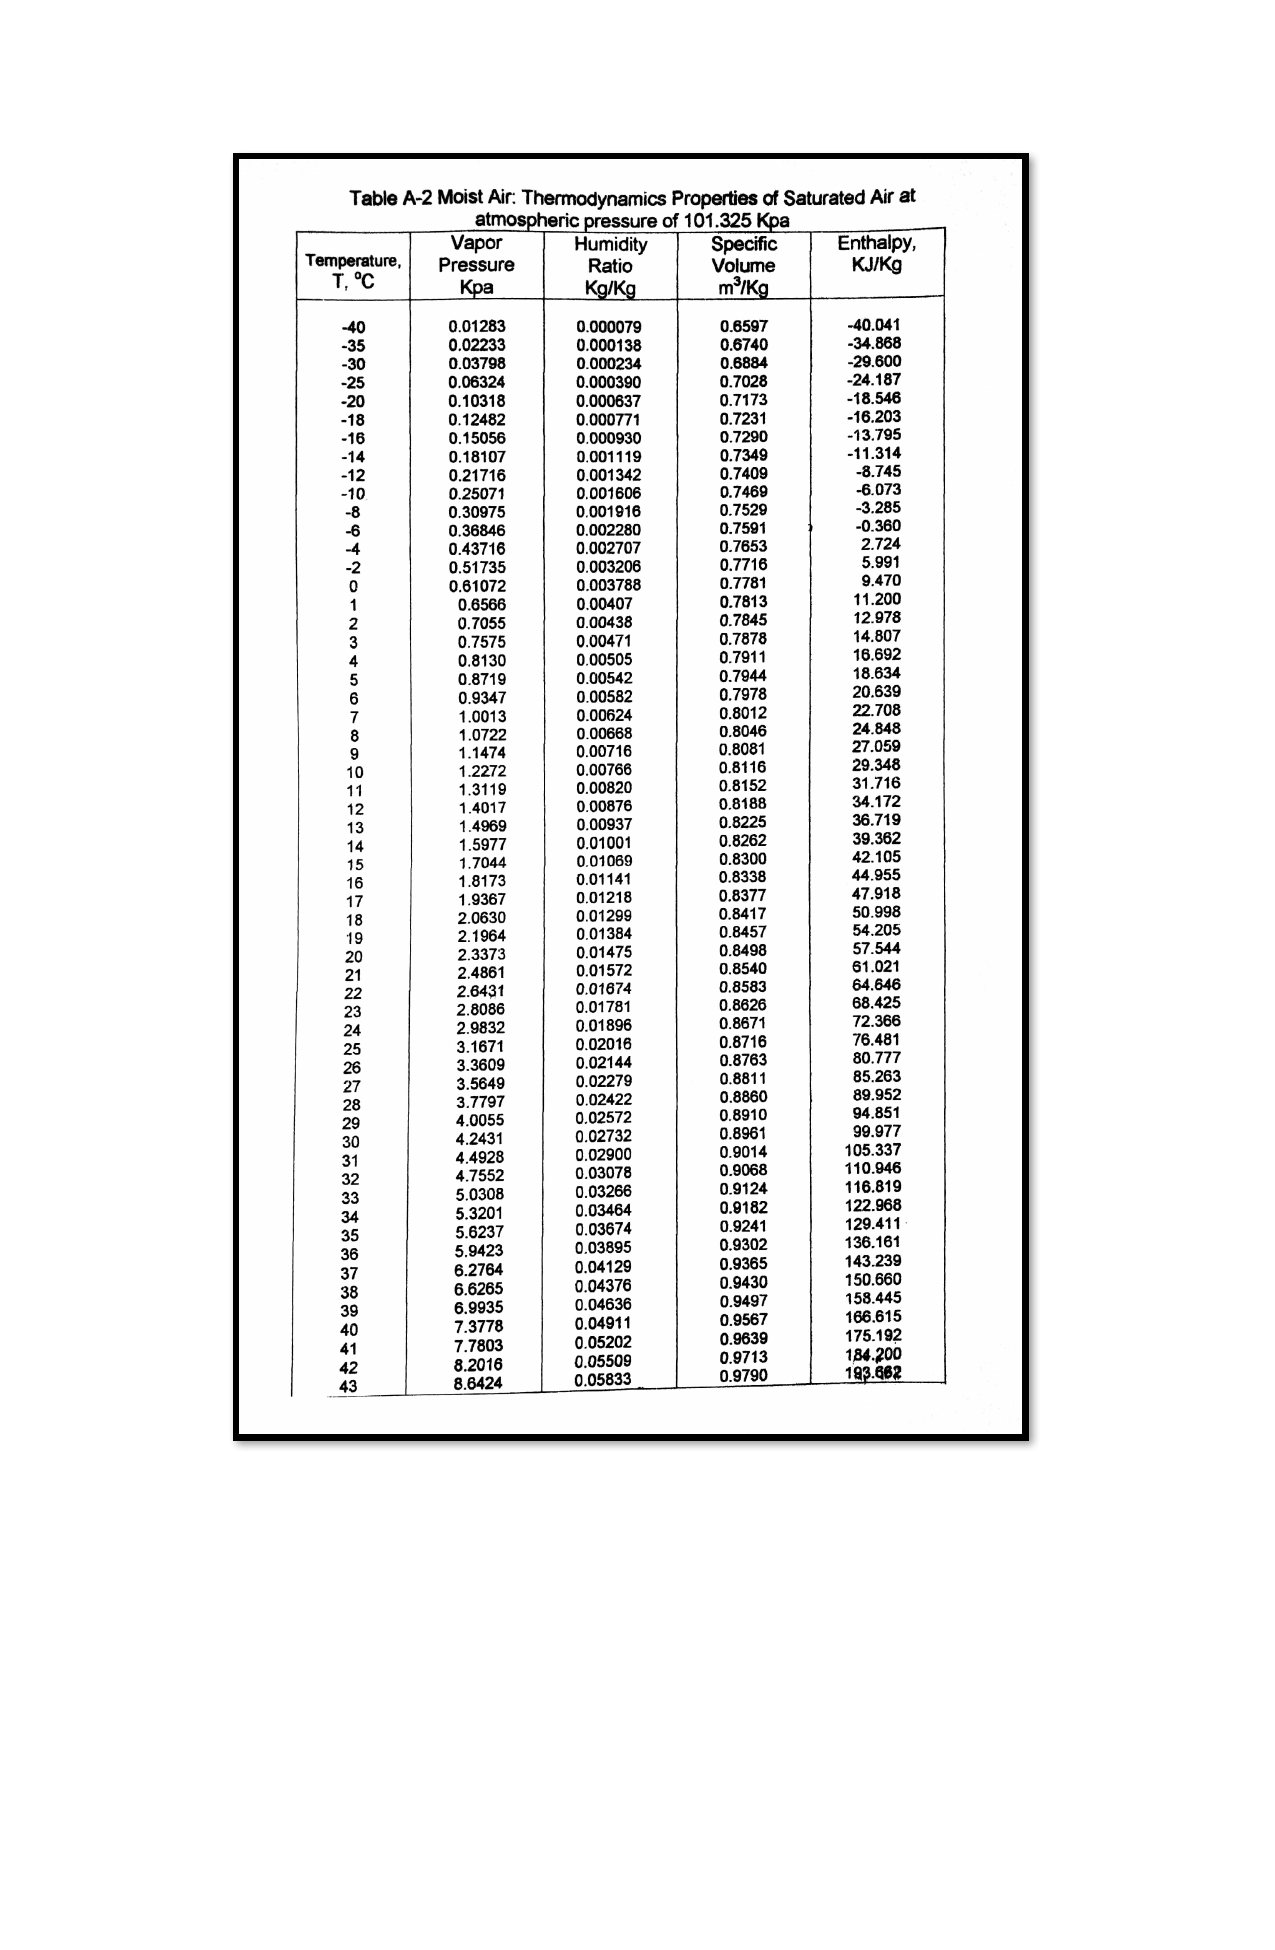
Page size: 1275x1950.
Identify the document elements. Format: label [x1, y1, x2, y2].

picture [239, 159, 1022, 1434]
